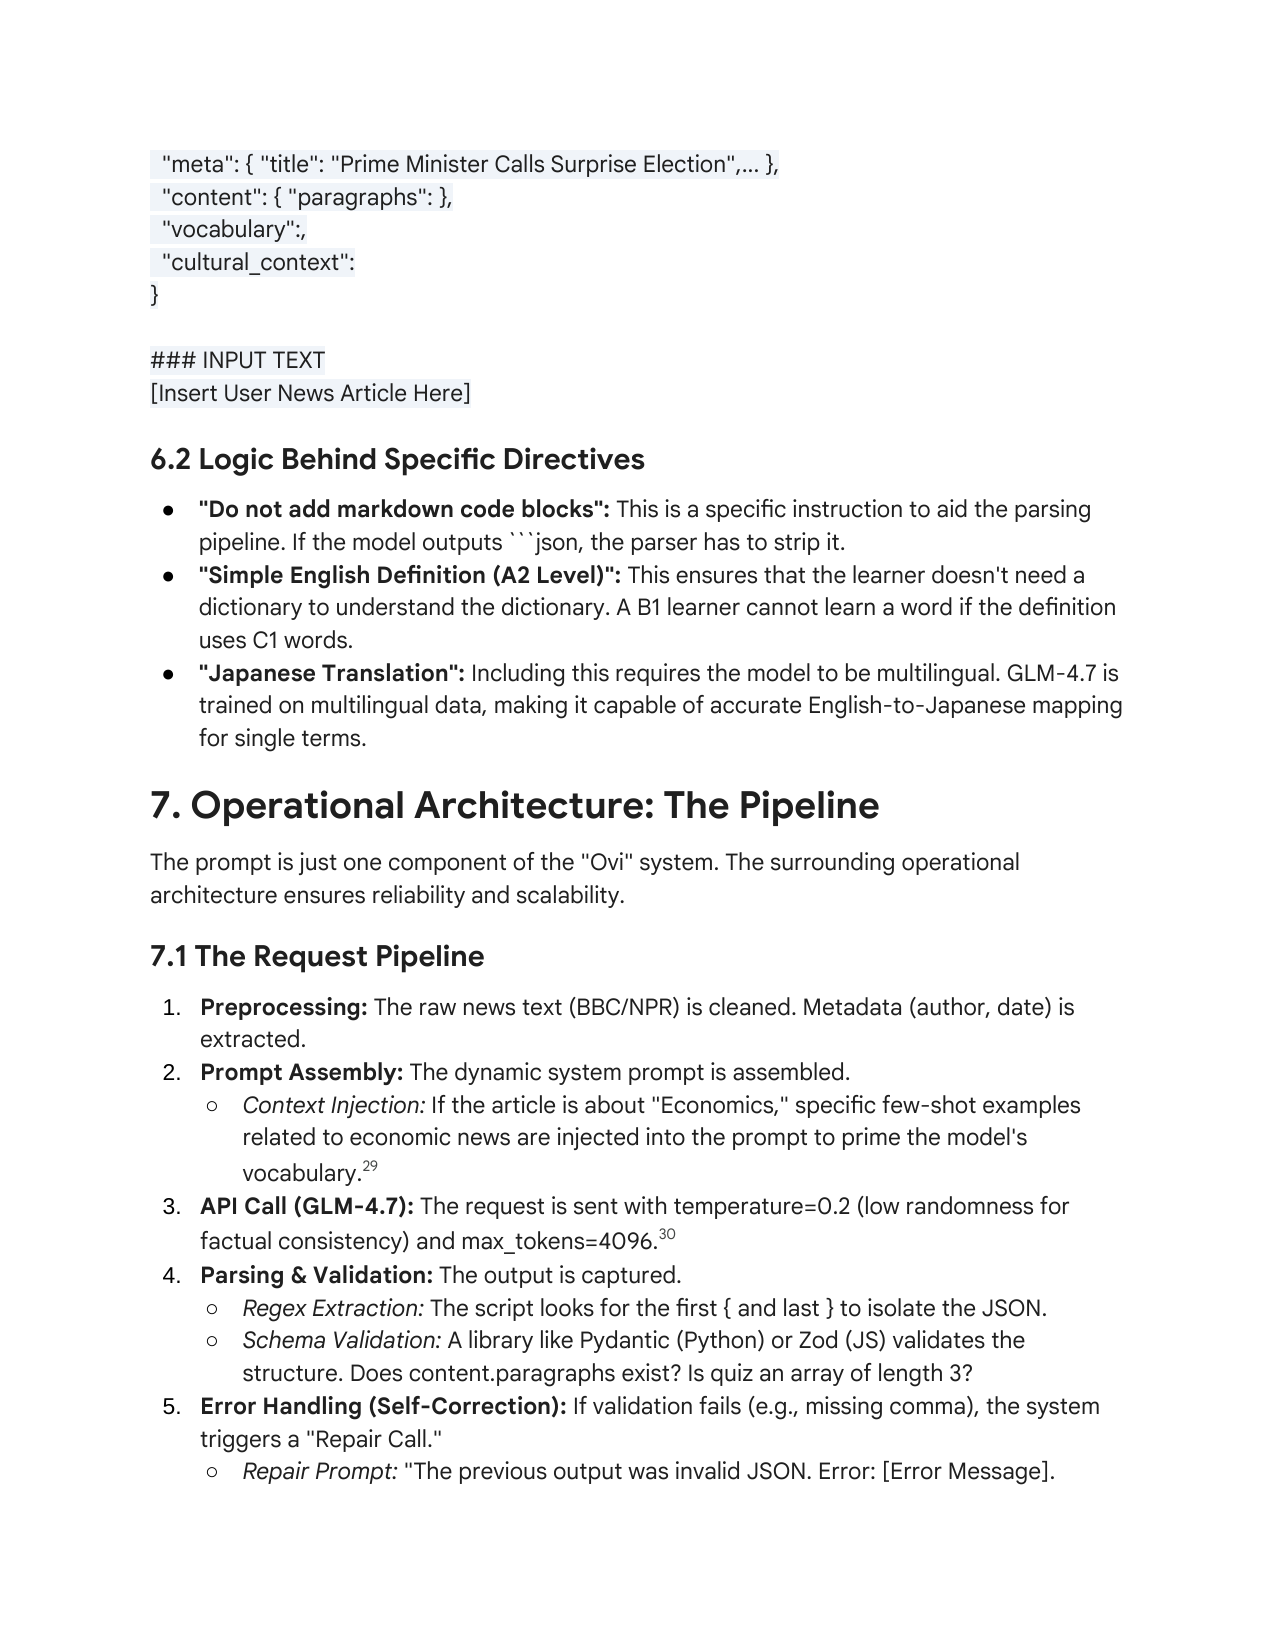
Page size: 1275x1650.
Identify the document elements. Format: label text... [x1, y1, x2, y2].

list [205, 1458, 1125, 1486]
subtitle 7. Operational Architecture: The Pipeline [150, 782, 1125, 829]
list "Do not add markdown code blocks": This is a specific instruction to aid the parsing pipeline. If the model outputs ```json, the parser has to strip it. [161, 496, 1125, 557]
list Regex Extraction: The script looks for the first { and last } to isolate the JSON. [205, 1294, 1125, 1323]
list Preprocessing: The raw news text (BBC/NPR) is cleaned. Metadata (author, date) is extracted. [162, 993, 1125, 1054]
list Schema Validation: A library like Pydantic (Python) or Zod (JS) validates the structure. Does content.paragraphs exist? Is quiz an array of length 3? [205, 1327, 1125, 1388]
subtitle 6.2 Logic Behind Specific Directives [150, 441, 1125, 478]
list API Call (GLM-4.7): The request is sent with temperature=0.2 (low randomness for factual consistency) and max_tokens=4096.30 [162, 1192, 1125, 1257]
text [150, 150, 1125, 438]
list Error Handling (Self-Correction): If validation fails (e.g., missing comma), the system triggers a "Repair Call." [162, 1392, 1125, 1454]
list Context Injection: If the article is about "Economics," specific few-shot examples related to economic news are injected into the prompt to prime the model's vocabulary.29 [205, 1091, 1125, 1188]
subtitle 7.1 The Request Pipeline [150, 939, 1125, 975]
list "Simple English Definition (A2 Level)": This ensures that the learner doesn't need a dictionary to understand the dictionary. A B1 learner cannot learn a word if the definition uses C1 words. [161, 561, 1125, 655]
list Prompt Assembly: The dynamic system prompt is assembled. [162, 1058, 1125, 1087]
list "Japanese Translation": Including this requires the model to be multilingual. GLM-4.7 is trained on multilingual data, making it capable of accurate English-to-Japanese mapping for single terms. [161, 659, 1125, 753]
list Parsing & Validation: The output is captured. [162, 1261, 1125, 1290]
text The prompt is just one component of the "Ovi" system. The surrounding operational architecture ensures reliability and scalability. [150, 848, 1125, 910]
